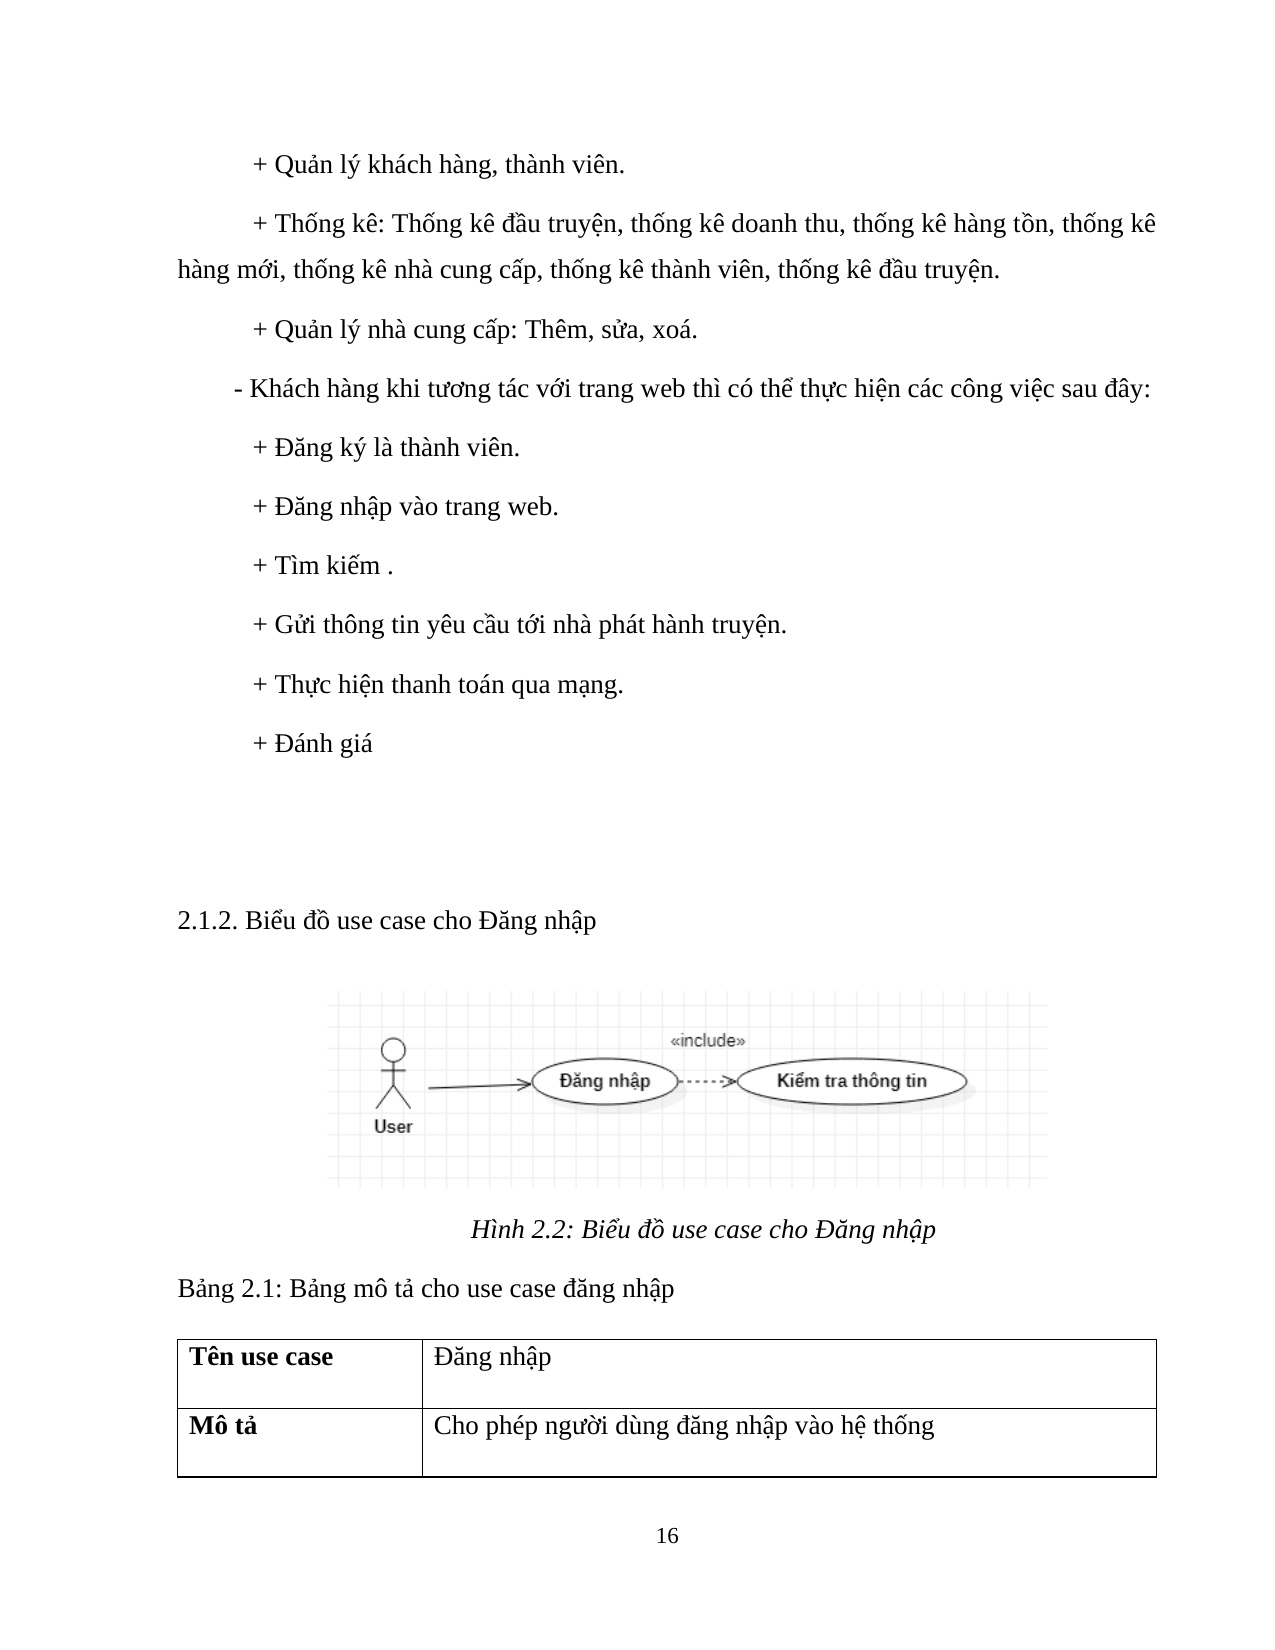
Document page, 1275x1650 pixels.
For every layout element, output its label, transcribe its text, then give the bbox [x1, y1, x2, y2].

picture [327, 991, 1048, 1188]
text - Khách hàng khi tương tác với trang web thì có thể thực hiện các công việc sau đây: [177, 372, 1157, 403]
text + Tìm kiếm . [177, 549, 1157, 581]
table_cell Mô tả [178, 1409, 422, 1476]
text + Đăng nhập vào trang web. [177, 490, 1157, 521]
text + Quản lý nhà cung cấp: Thêm, sửa, xoá. [177, 313, 1157, 344]
text + Đánh giá [177, 727, 1157, 758]
text + Thống kê: Thống kê đầu truyện, thống kê doanh thu, thống kê hàng tồn, thống kê hàng mới, thống kê nhà cung cấp, thống kê thành viên, thống kê đầu truyện. [177, 207, 1157, 285]
text Bảng 2.1: Bảng mô tả cho use case đăng nhập [177, 1272, 1157, 1303]
text + Thực hiện thanh toán qua mạng. [177, 668, 1157, 699]
table_header Tên use case [178, 1340, 422, 1408]
text + Quản lý khách hàng, thành viên. [177, 148, 1157, 179]
subtitle 2.1.2. Biểu đồ use case cho Đăng nhập [177, 904, 1157, 936]
text + Đăng ký là thành viên. [177, 431, 1157, 462]
text + Gửi thông tin yêu cầu tới nhà phát hành truyện. [177, 608, 1157, 640]
text Hình 2.2: Biểu đồ use case cho Đăng nhập [177, 1213, 1157, 1244]
table_header Đăng nhập [423, 1340, 1156, 1408]
table_cell Cho phép người dùng đăng nhập vào hệ thống [423, 1409, 1156, 1476]
